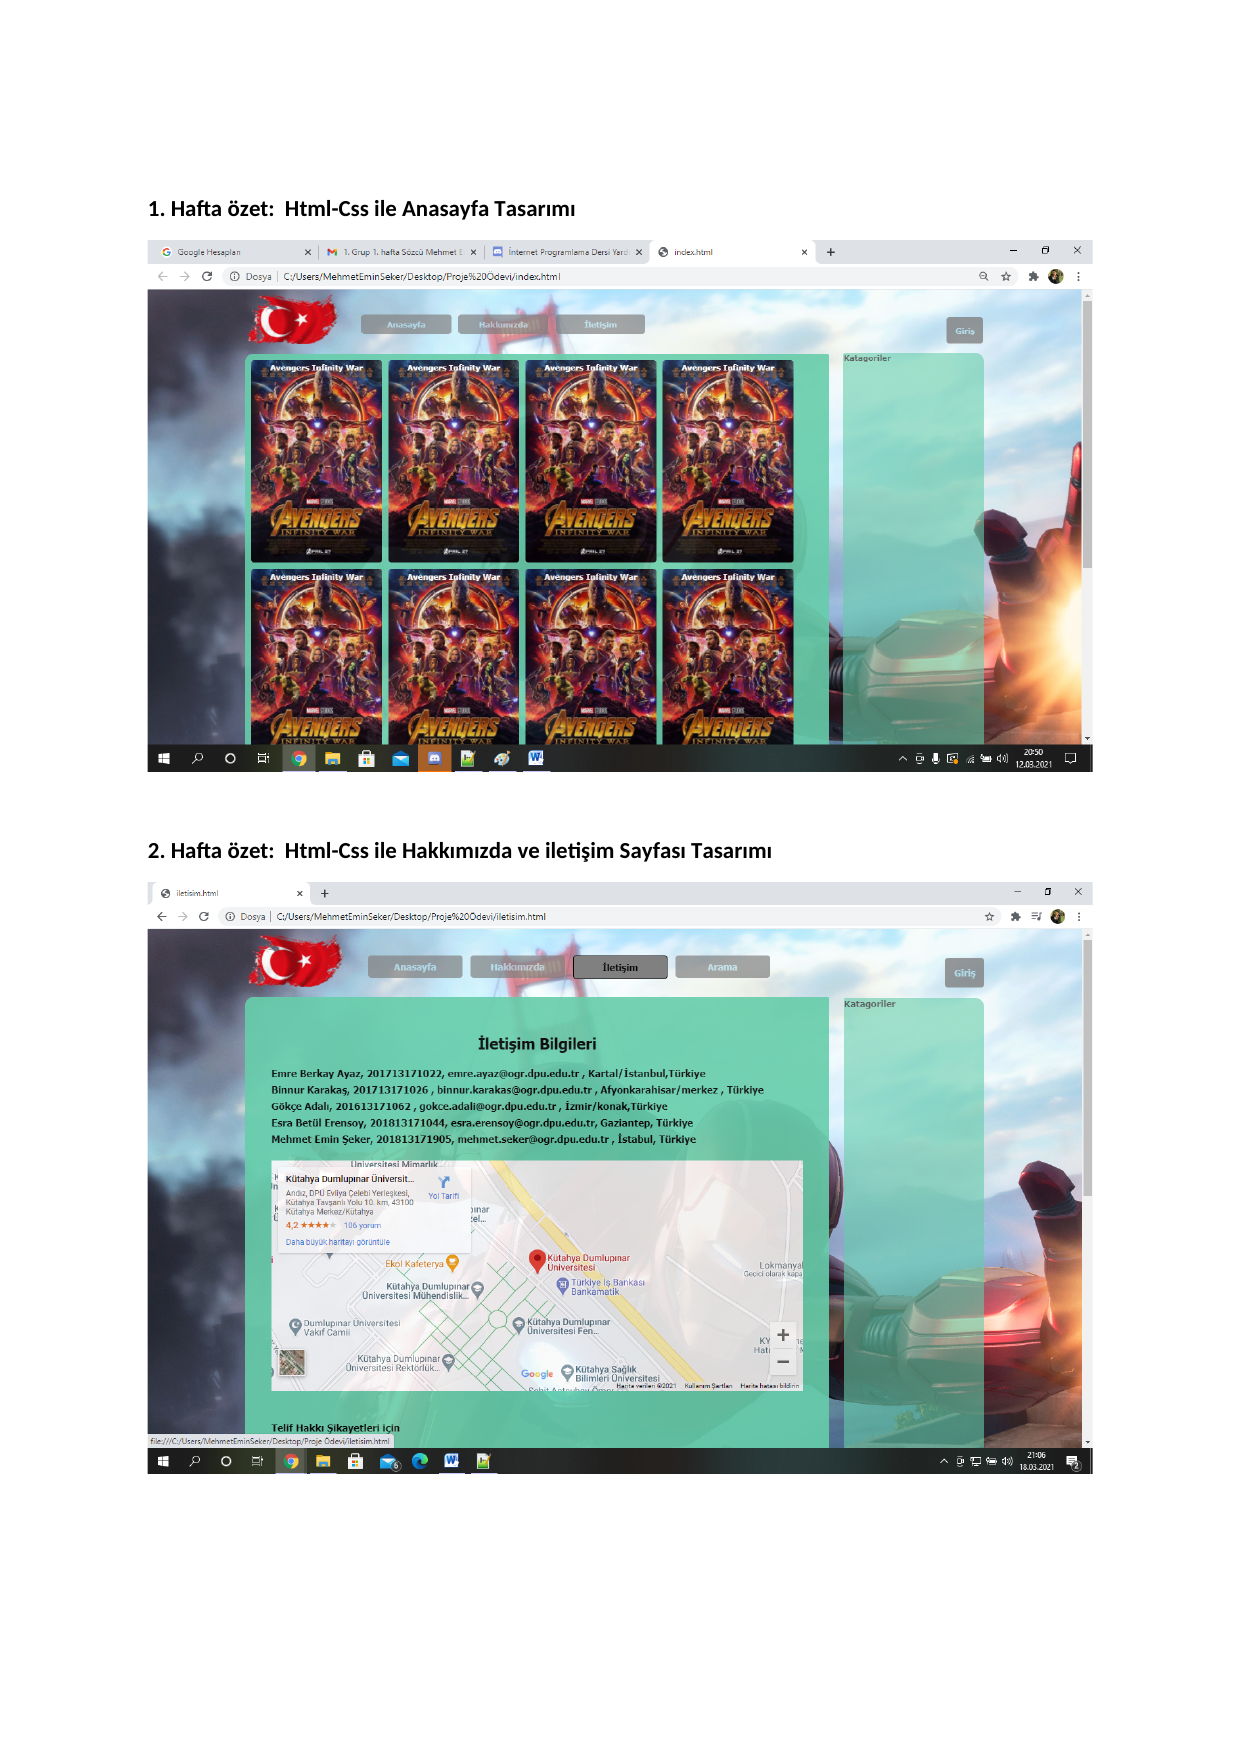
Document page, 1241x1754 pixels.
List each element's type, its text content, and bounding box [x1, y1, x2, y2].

picture [147, 240, 1093, 772]
text 1. Hafta özet: Html-Css ile Anasayfa Tasarımı [148, 194, 1093, 222]
picture [147, 882, 1093, 1474]
text 2. Hafta özet: Html-Css ile Hakkımızda ve iletişim Sayfası Tasarımı [148, 836, 1093, 864]
